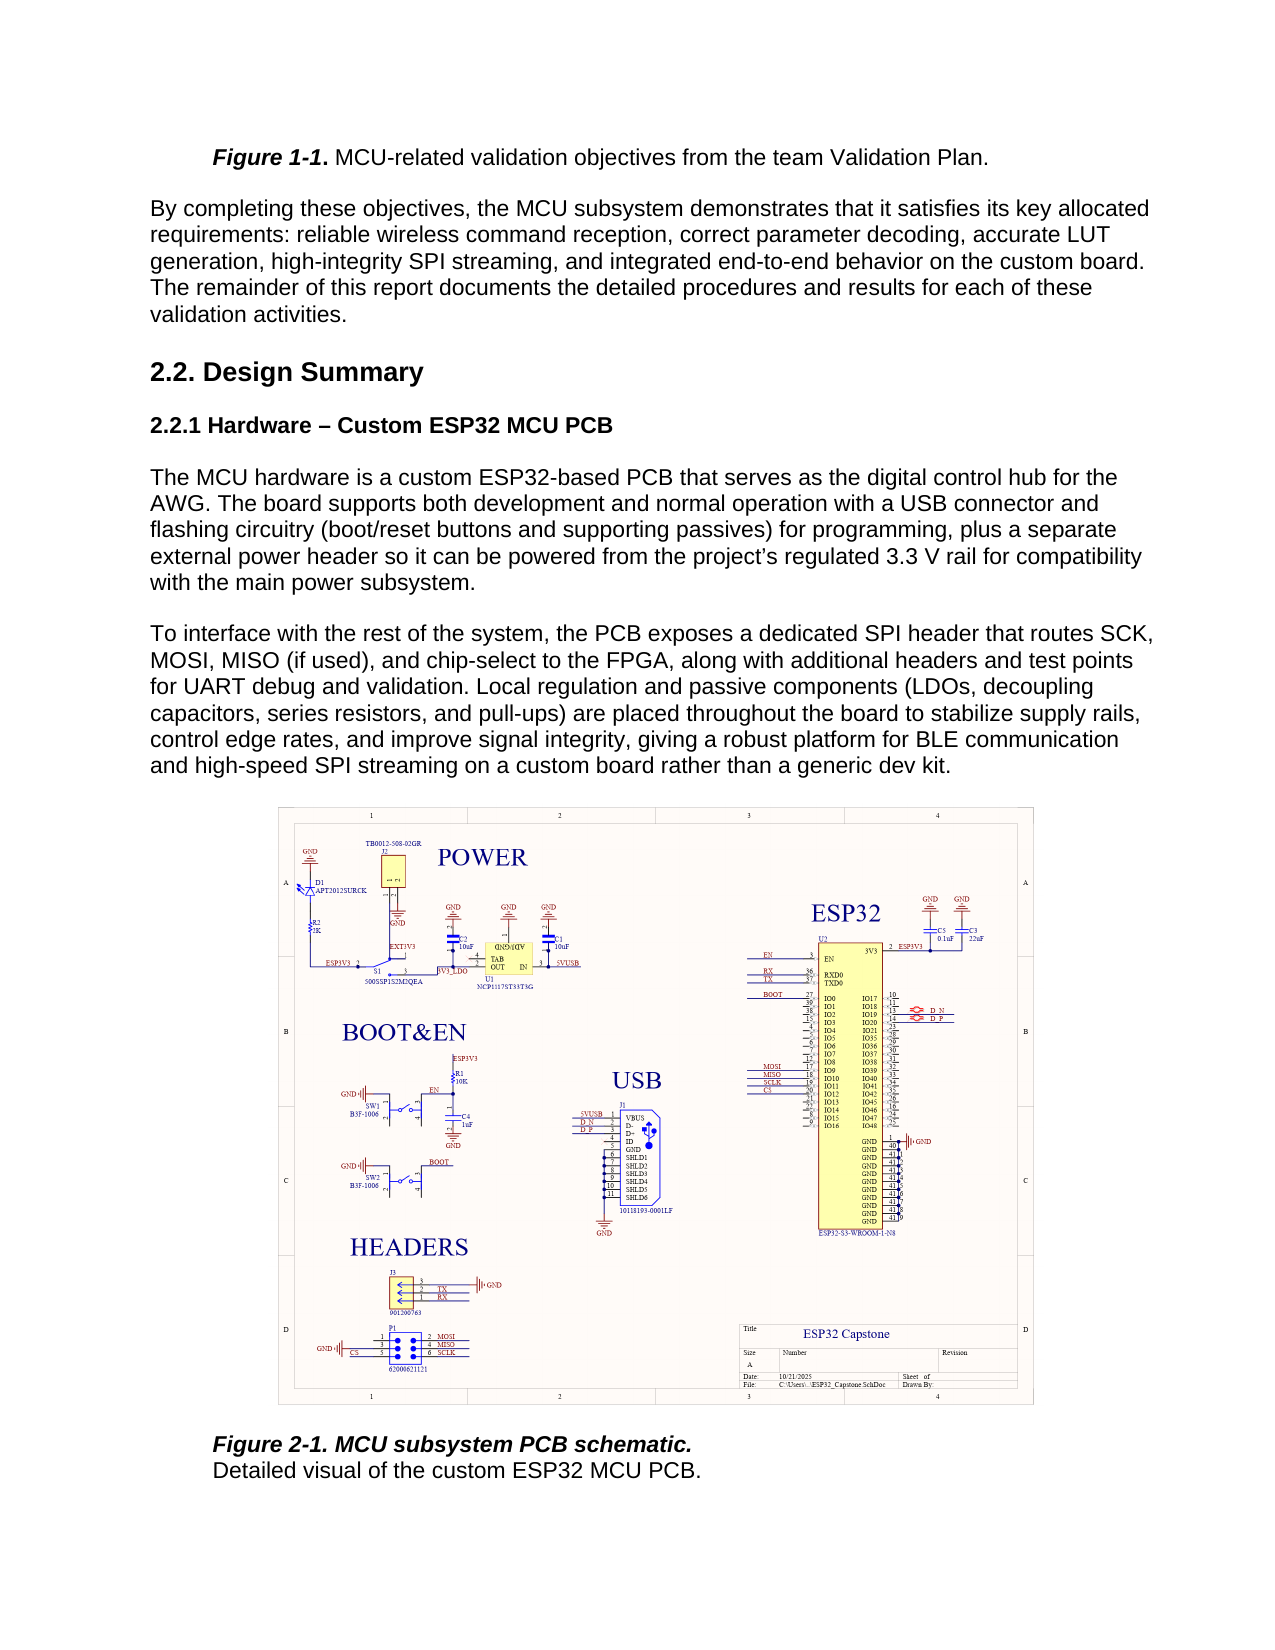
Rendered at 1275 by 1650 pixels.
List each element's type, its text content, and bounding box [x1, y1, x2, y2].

text By completing these objectives, the MCU subsystem demonstrates that it satisfies its key allocated requirements: reliable wireless command reception, correct parameter decoding, accurate LUT generation, high-integrity SPI streaming, and integrated end-to-end behavior on the custom board. The remainder of this report documents the detailed procedures and results for each of these validation activities. [150, 195, 1162, 327]
text Figure 1-1. MCU-related validation objectives from the team Validation Plan. [212, 144, 1100, 170]
subtitle 2.2. Design Summary [150, 356, 1162, 387]
subtitle 2.2.1 Hardware – Custom ESP32 MCU PCB [150, 412, 1162, 439]
text To interface with the rest of the system, the PCB exposes a dedicated SPI header that routes SCK, MOSI, MISO (if used), and chip-select to the FPGA, along with additional headers and test points for UART debug and validation. Local regulation and passive components (LDOs, decoupling capacitors, series resistors, and pull-ups) are placed throughout the board to stabilize supply rails, control edge rates, and improve signal integrity, giving a robust platform for BLE communication and high-speed SPI streaming on a custom board rather than a generic dev kit. [150, 620, 1162, 778]
text Figure 2-1. MCU subsystem PCB schematic. Detailed visual of the custom ESP32 MCU PCB. [212, 1431, 1100, 1483]
text The MCU hardware is a custom ESP32-based PCB that serves as the digital control hub for the AWG. The board supports both development and normal operation with a USB connector and flashing circuitry (boot/reset buttons and supporting passives) for programming, plus a separate external power header so it can be powered from the project’s regulated 3.3 V rail for compatibility with the main power subsystem. [150, 464, 1162, 595]
picture [268, 803, 1045, 1406]
